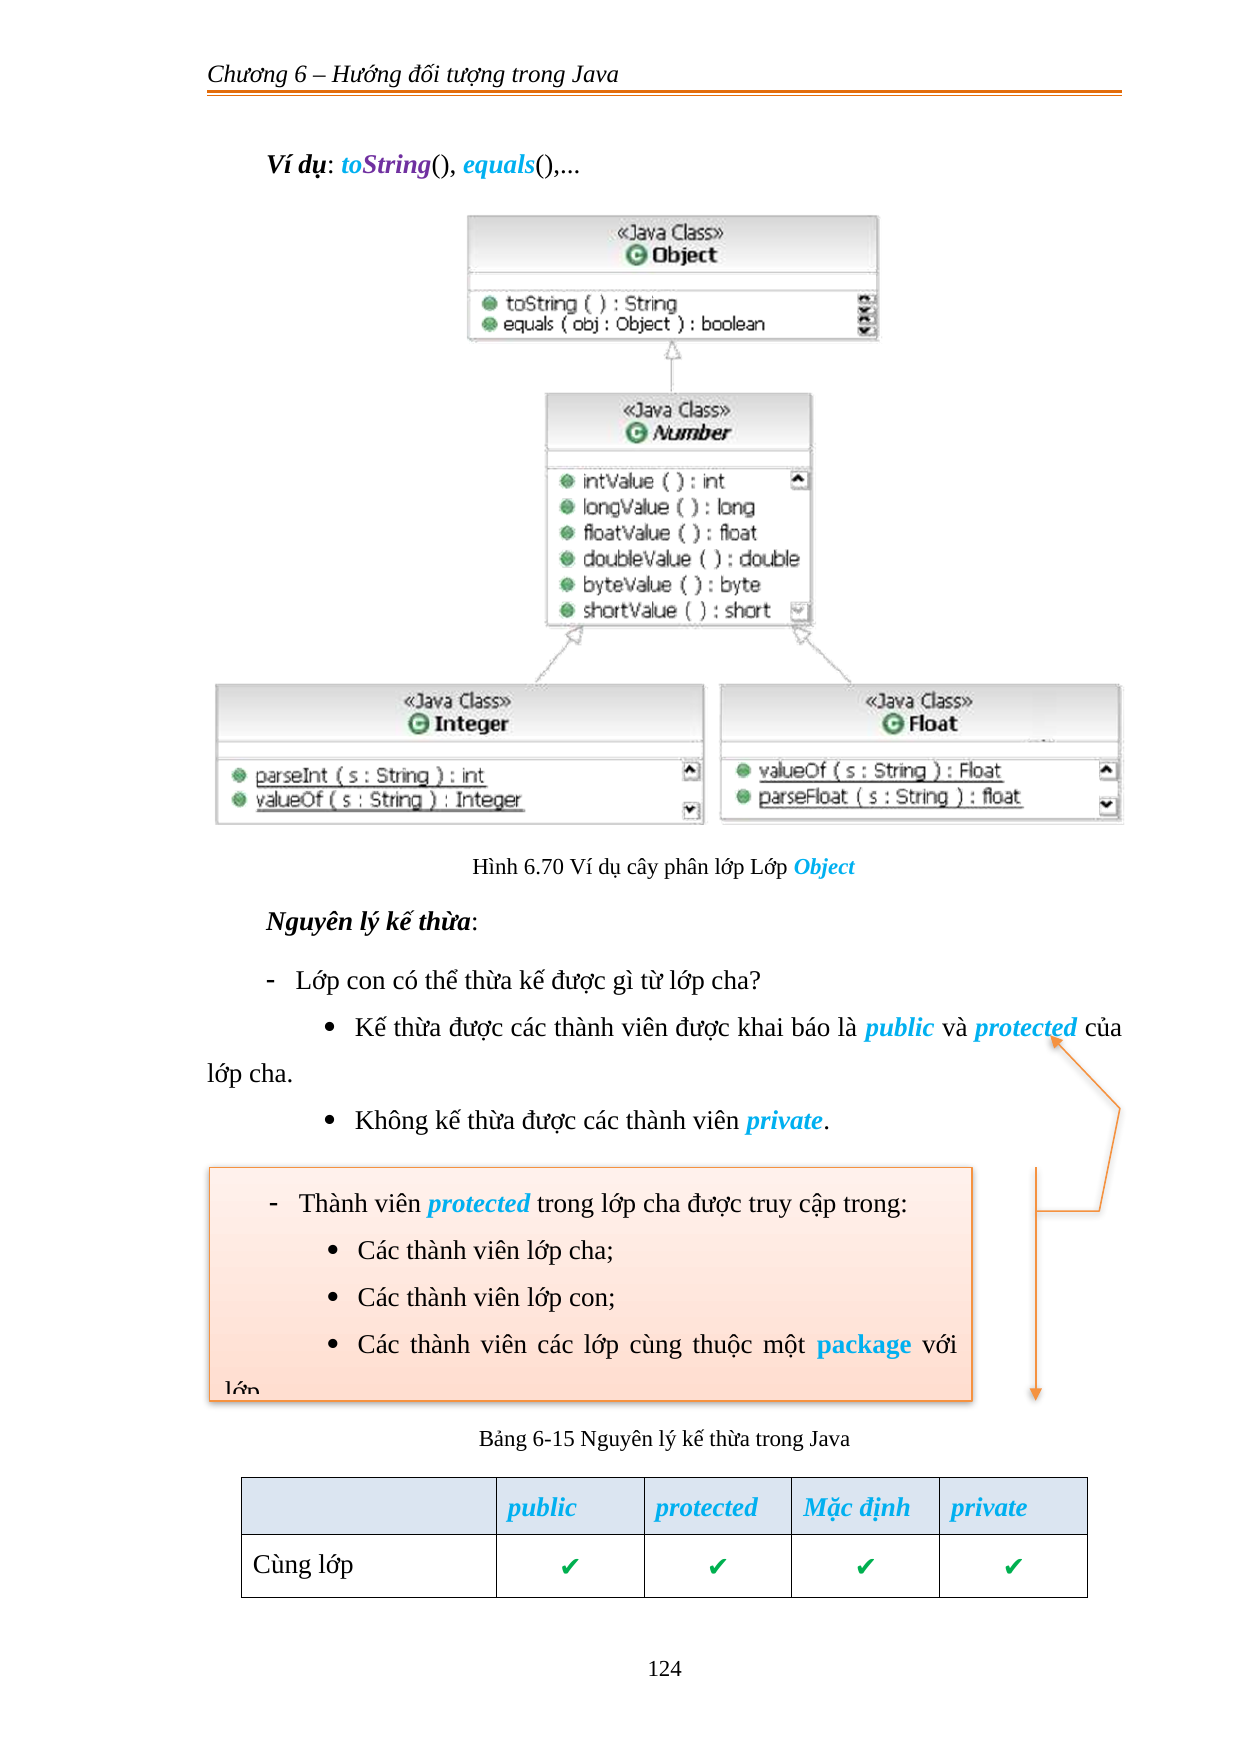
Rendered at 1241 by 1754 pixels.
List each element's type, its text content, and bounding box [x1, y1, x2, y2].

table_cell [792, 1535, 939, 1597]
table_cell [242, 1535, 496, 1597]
list Kế thừa được các thành viên được khai báo là public và protected của lớp cha. [207, 1011, 1122, 1089]
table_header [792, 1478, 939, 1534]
text Nguyên lý kế thừa: [207, 905, 1122, 936]
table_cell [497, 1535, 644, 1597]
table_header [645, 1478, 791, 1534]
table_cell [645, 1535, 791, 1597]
text Ví dụ: toString(), equals(),... [207, 148, 1122, 179]
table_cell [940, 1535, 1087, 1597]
picture [206, 206, 1134, 825]
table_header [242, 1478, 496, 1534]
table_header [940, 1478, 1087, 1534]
list Lớp con có thể thừa kế được gì từ lớp cha? [207, 964, 1122, 995]
list Không kế thừa được các thành viên private. [207, 1104, 1114, 1135]
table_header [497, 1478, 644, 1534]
